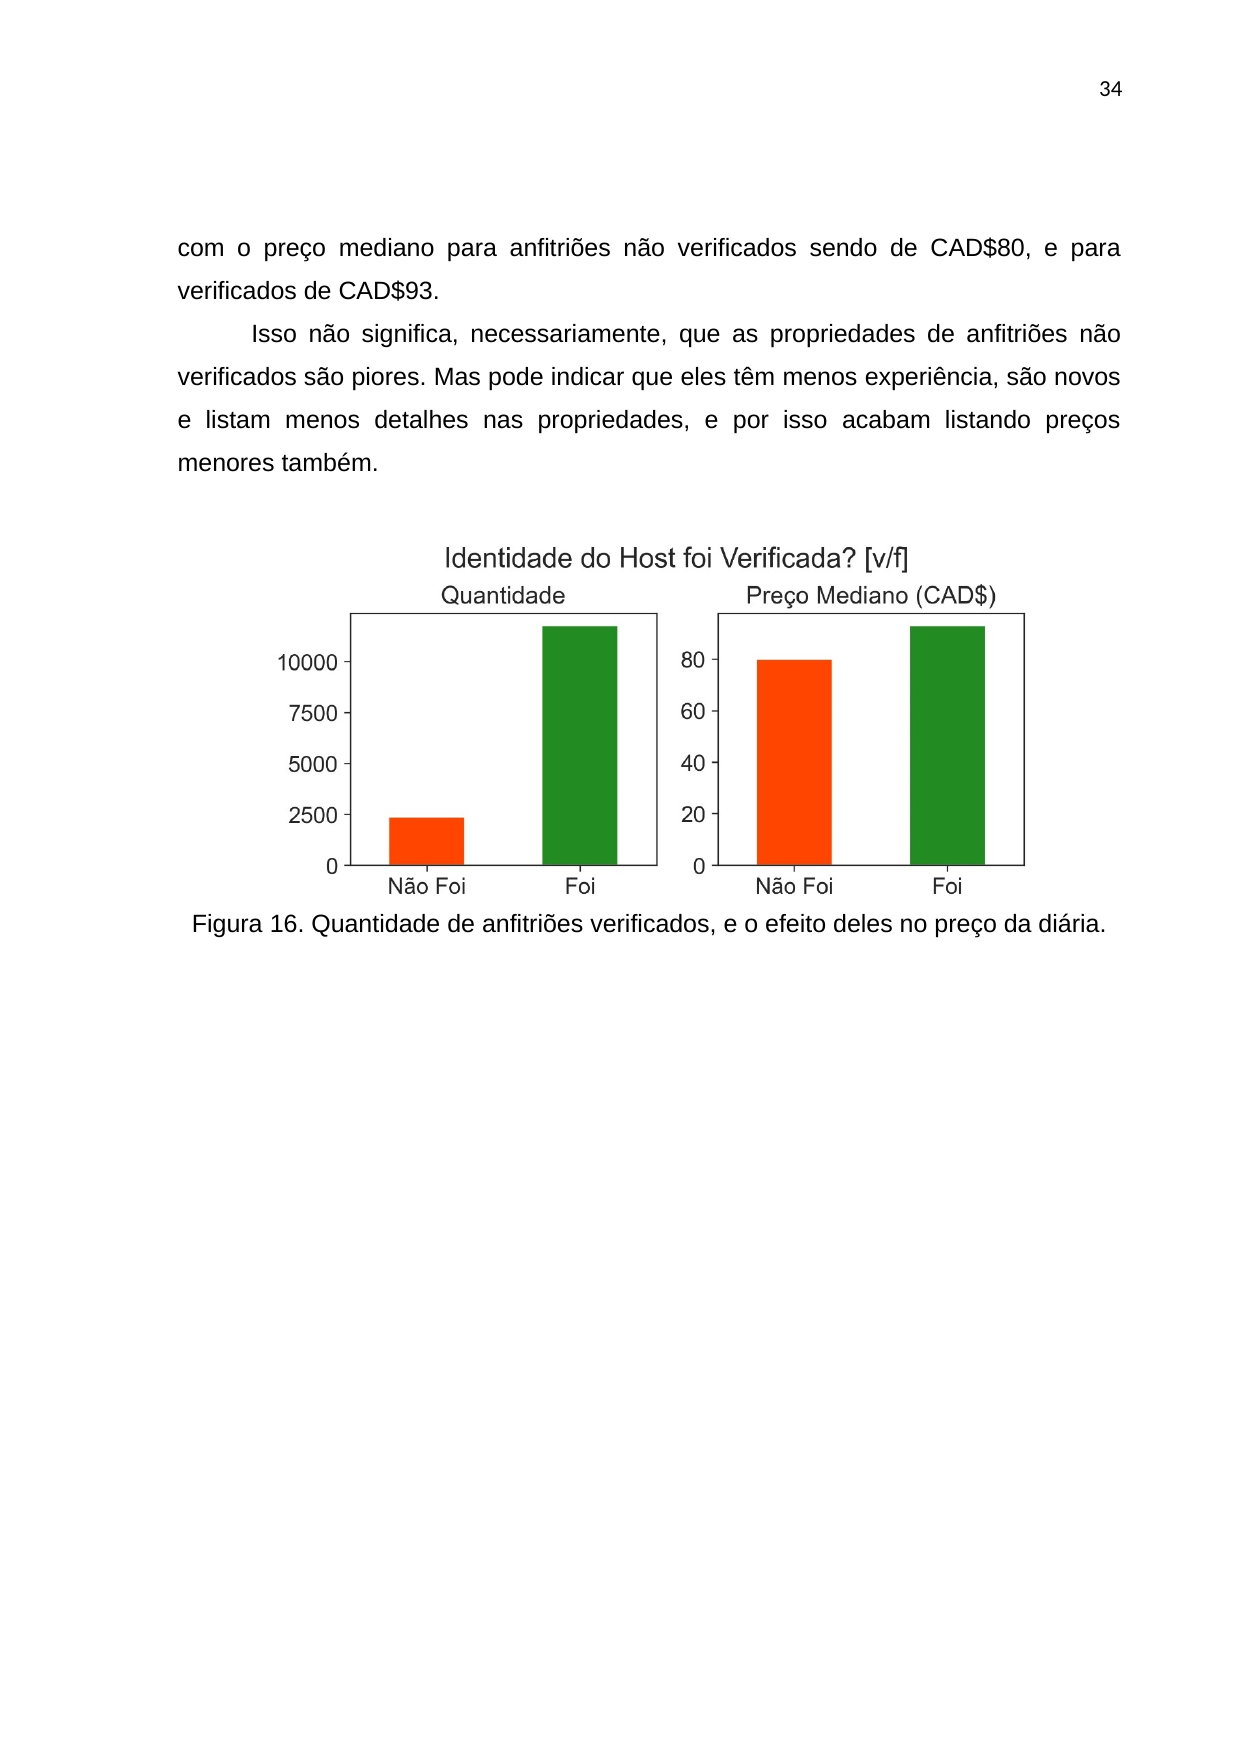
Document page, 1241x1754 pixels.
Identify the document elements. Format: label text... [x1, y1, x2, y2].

text Figura 16. Quantidade de anfitriões verificados, e o efeito deles no preço da diária. [177, 909, 1122, 938]
text Isso não significa, necessariamente, que as propriedades de anfitriões não verificados são piores. Mas pode indicar que eles têm menos experiência, são novos e listam menos detalhes nas propriedades, e por isso acabam listando preços menores também. [177, 319, 1122, 477]
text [177, 233, 1122, 304]
picture [263, 534, 1036, 910]
